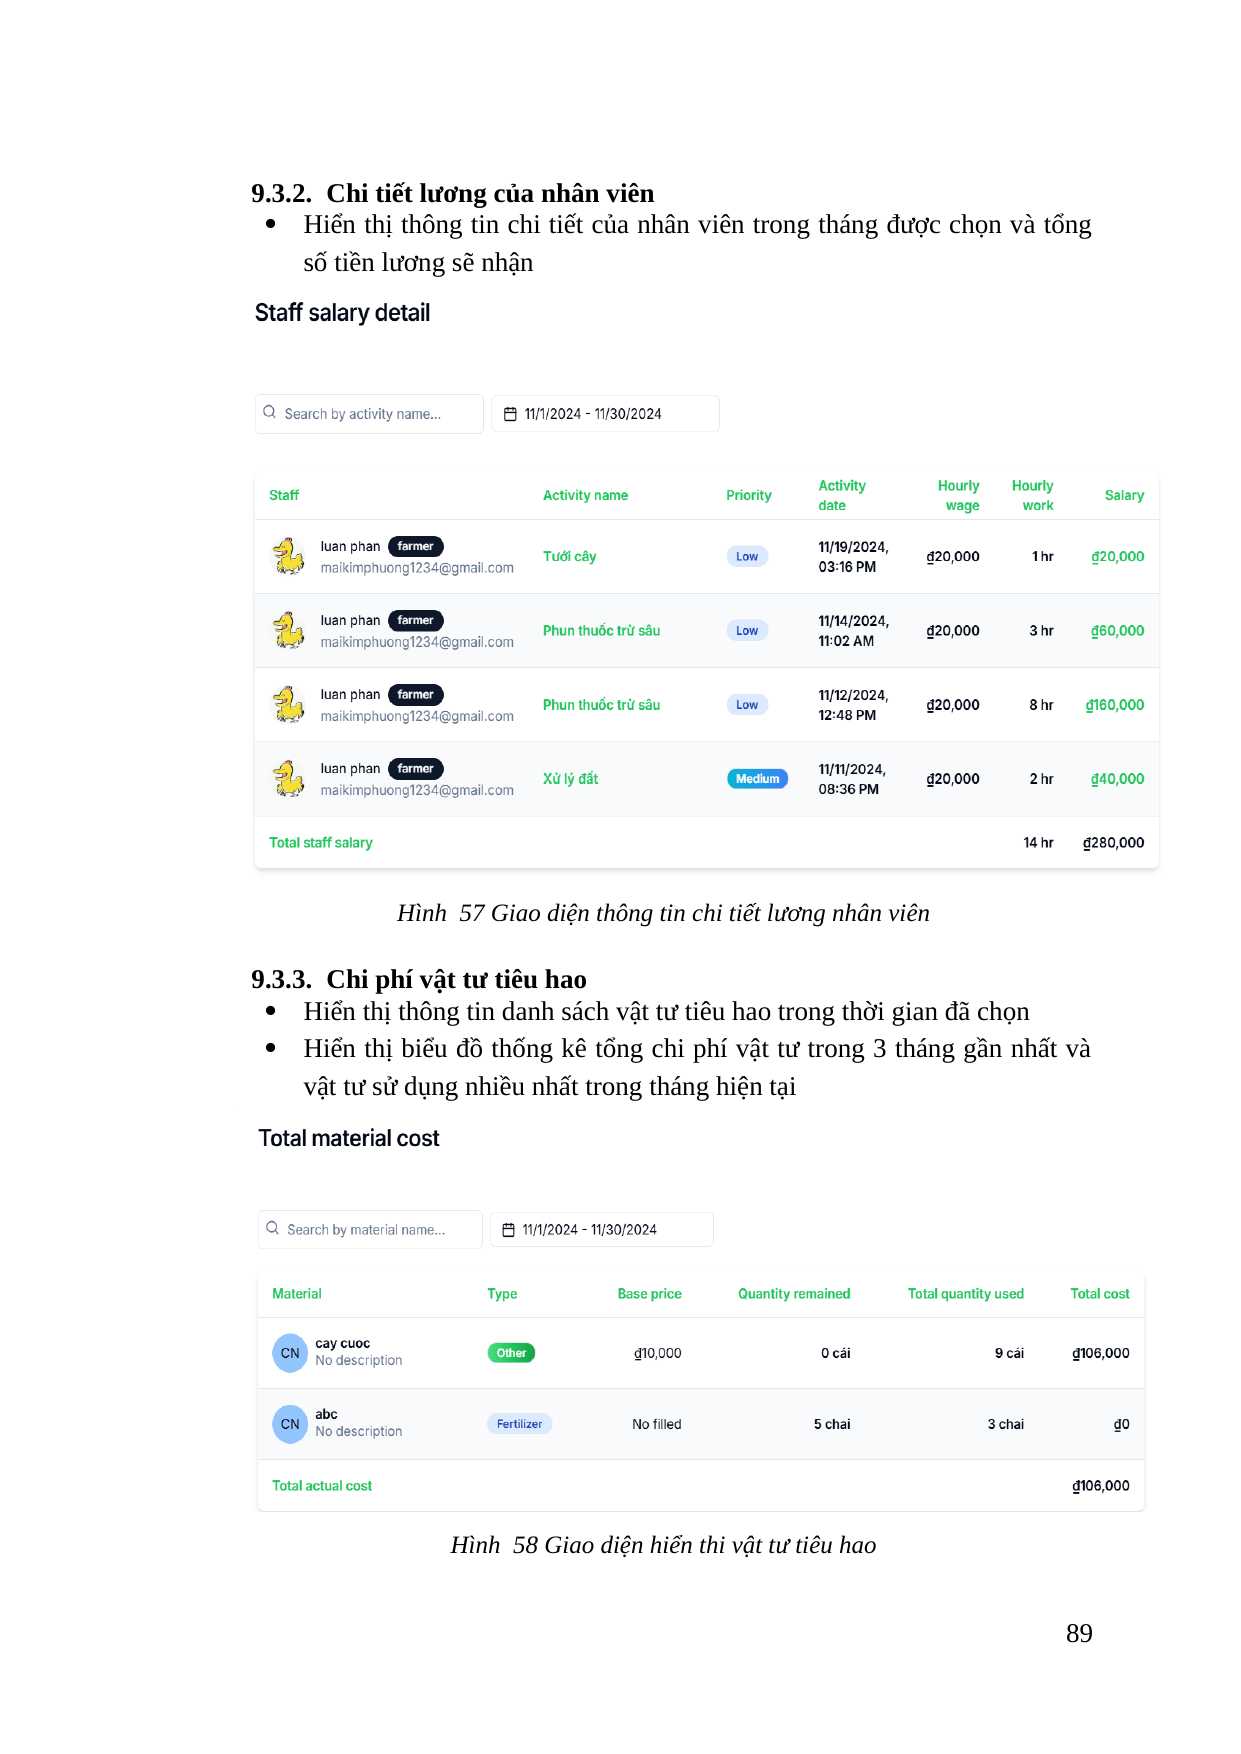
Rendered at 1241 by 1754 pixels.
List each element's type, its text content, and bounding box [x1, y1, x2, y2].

list Hiển thị thông tin chi tiết của nhân viên trong tháng được chọn và tổng số tiền lương sẽ nhận [266, 208, 1093, 277]
list Hiển thị thông tin danh sách vật tư tiêu hao trong thời gian đã chọn [266, 995, 1093, 1026]
subtitle Chi phí vật tư tiêu hao [251, 964, 1093, 995]
picture [236, 1107, 1154, 1512]
subtitle Chi tiết lương của nhân viên [251, 177, 1093, 208]
picture [236, 283, 1169, 879]
list Hiển thị biểu đồ thống kê tổng chi phí vật tư trong 3 tháng gần nhất và vật tư sử dụng nhiều nhất trong tháng hiện tại [266, 1032, 1093, 1101]
